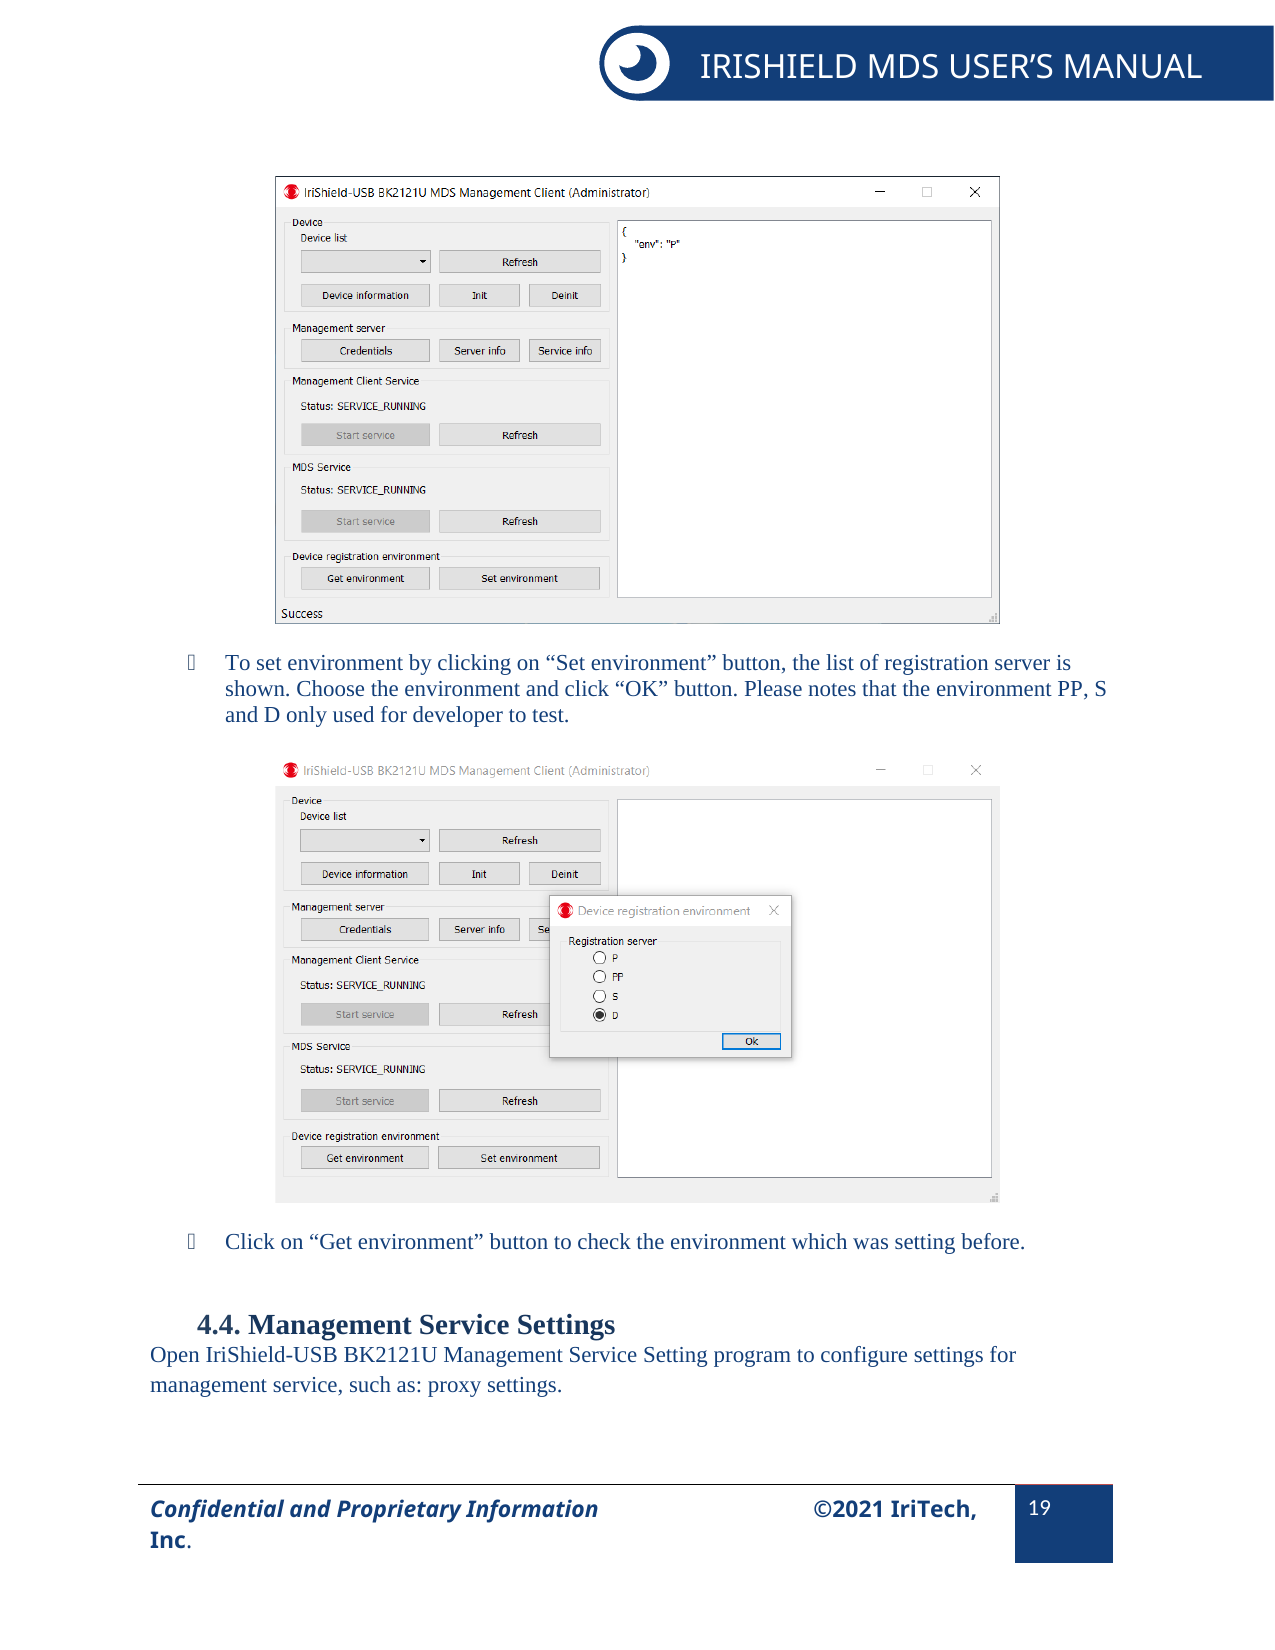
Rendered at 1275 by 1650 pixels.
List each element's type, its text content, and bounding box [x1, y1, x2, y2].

subtitle Management Service Settings [197, 1307, 1125, 1341]
list To set environment by clicking on “Set environment” button, the list of registration server is shown. Choose the environment and click “OK” button. Please notes that the environment PP, S and D only used for developer to test. [187, 649, 1125, 728]
picture [275, 756, 1000, 1203]
text Open IriShield-USB BK2121U Management Service Setting program to configure settings for management service, such as: proxy settings. [150, 1341, 1125, 1397]
picture [275, 176, 1000, 624]
list Click on “Get environment” button to check the environment which was setting before. [187, 1228, 1125, 1254]
